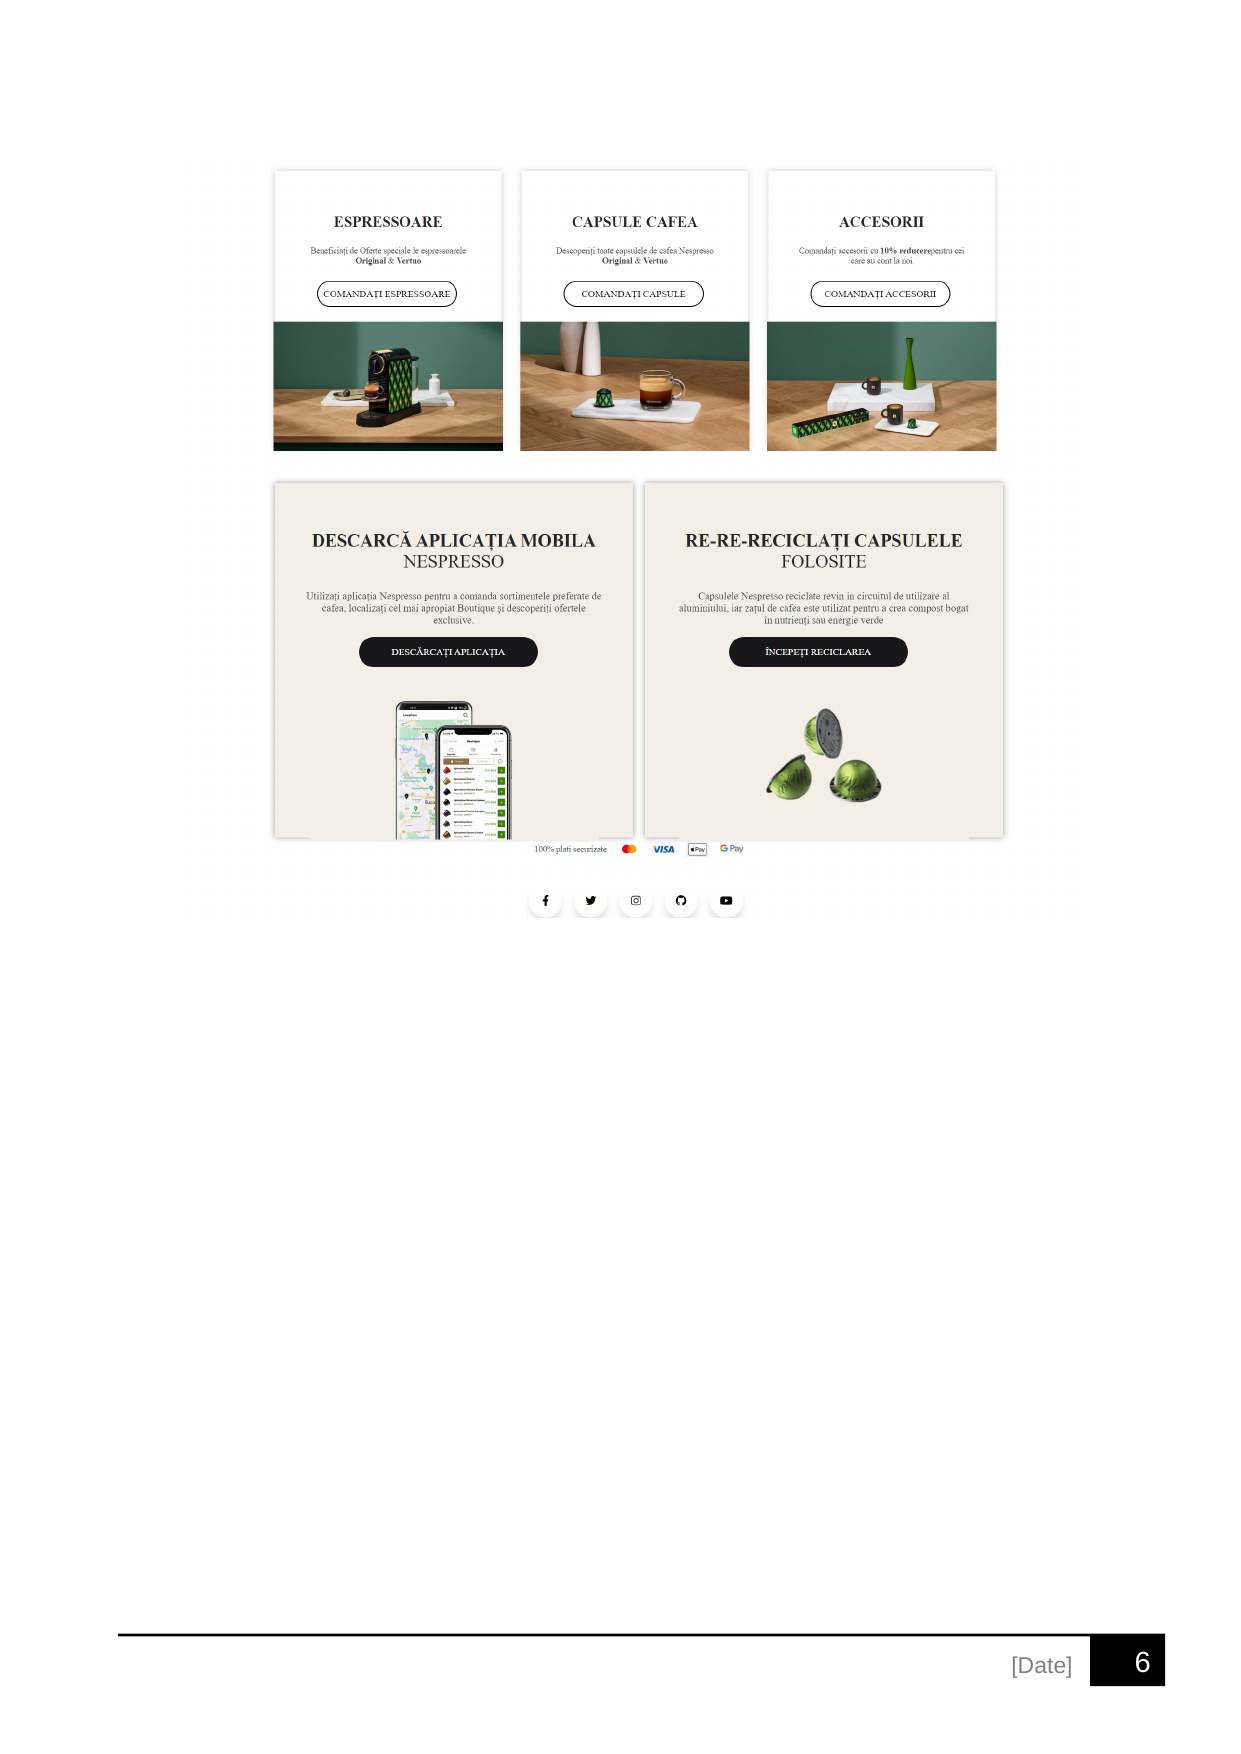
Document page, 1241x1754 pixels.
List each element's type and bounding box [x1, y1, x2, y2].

picture [177, 150, 1091, 918]
